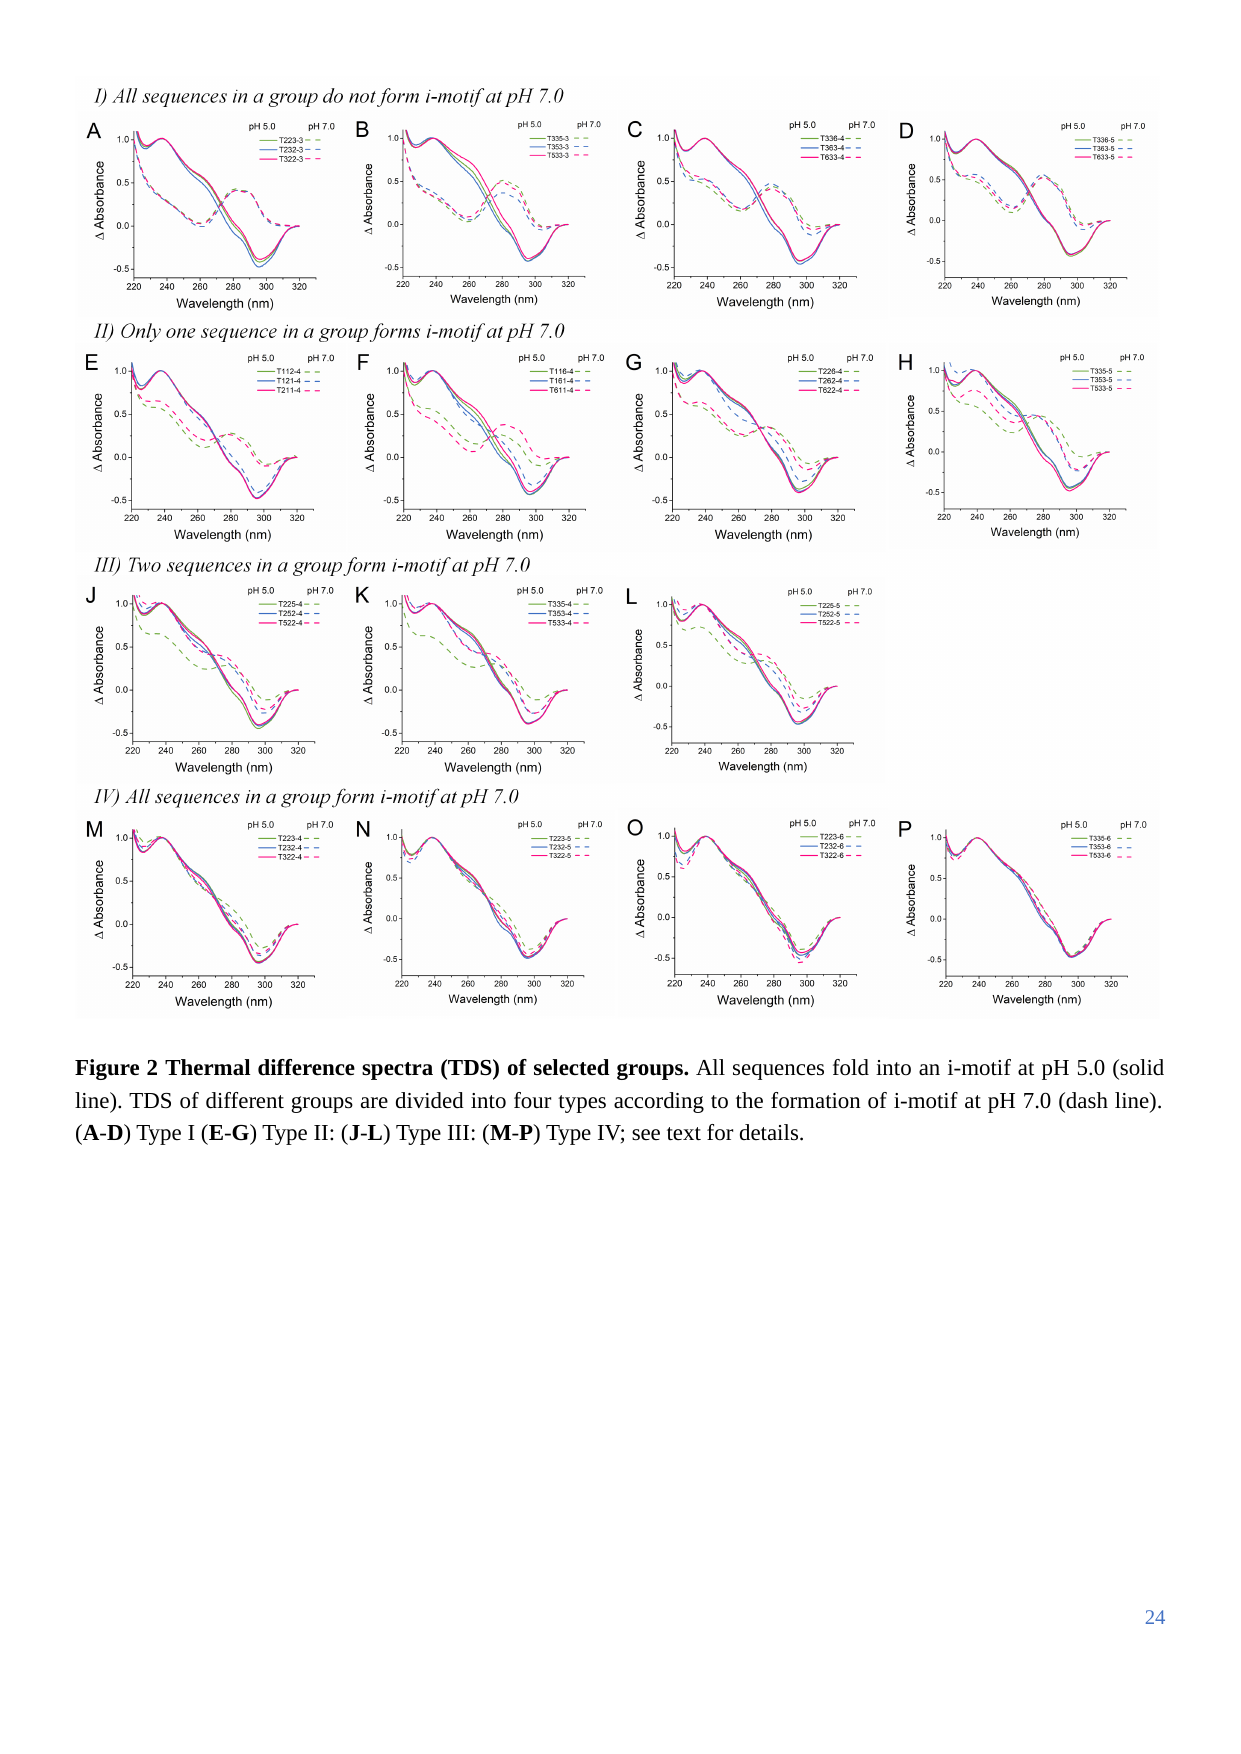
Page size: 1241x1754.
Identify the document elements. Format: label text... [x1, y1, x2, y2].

text Figure 2 Thermal difference spectra (TDS) of selected groups. All sequences fold into an i-motif at pH 5.0 (solid line). TDS of different groups are divided into four types according to the formation of i-motif at pH 7.0 (dash line). (A-D) Type I (E-G) Type II: (J-L) Type III: (M-P) Type IV; see text for details. [75, 1051, 1165, 1149]
picture [75, 76, 1160, 1019]
